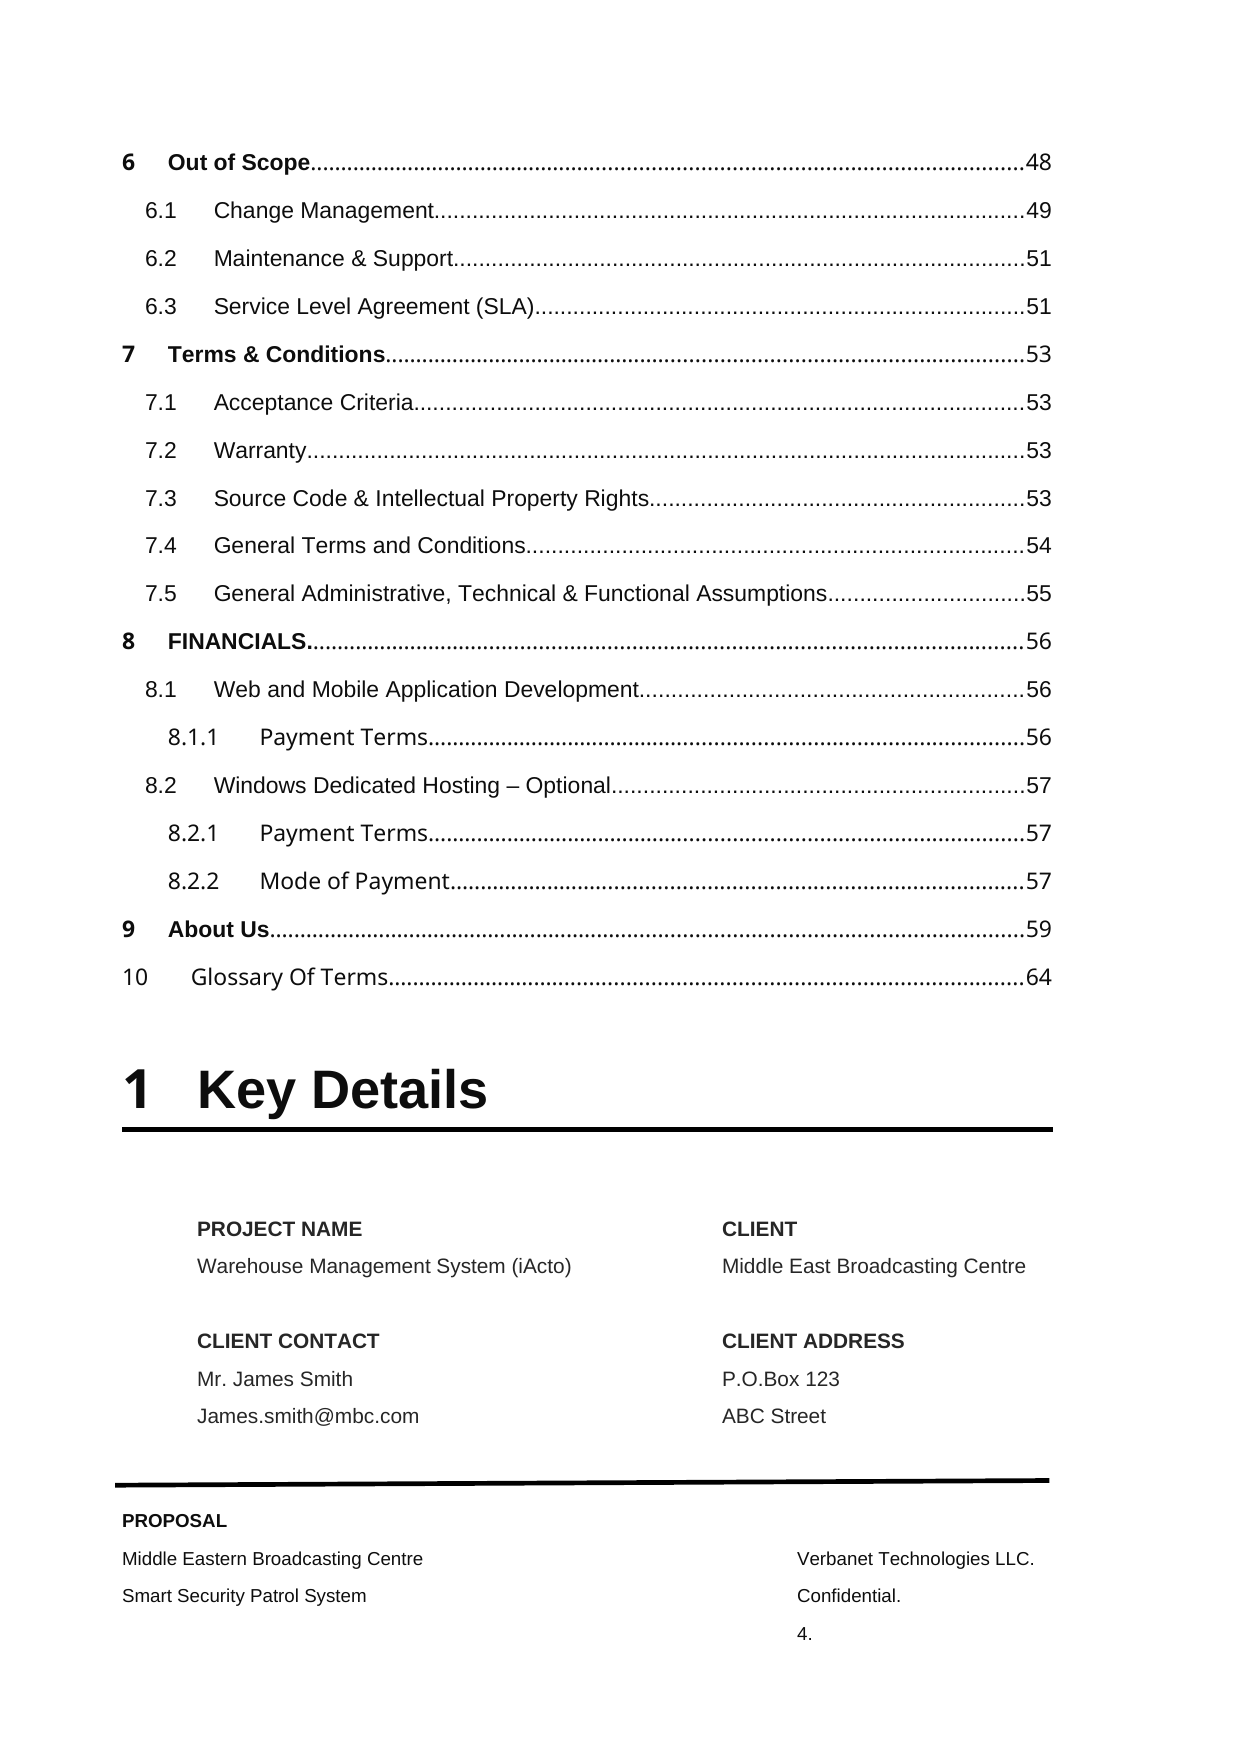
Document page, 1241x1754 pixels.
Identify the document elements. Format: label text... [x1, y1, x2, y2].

text CLIENT CONTACT CLIENT ADDRESS [122, 1318, 1053, 1356]
text PROJECT NAME CLIENT [122, 1206, 1053, 1243]
subtitle Key Details [122, 1051, 1053, 1127]
text Warehouse Management System (iActo) Middle East Broadcasting Centre [197, 1243, 1053, 1281]
text James.smith@mbc.com ABC Street [122, 1393, 1053, 1431]
text Mr. James Smith P.O.Box 123 [122, 1356, 1053, 1393]
